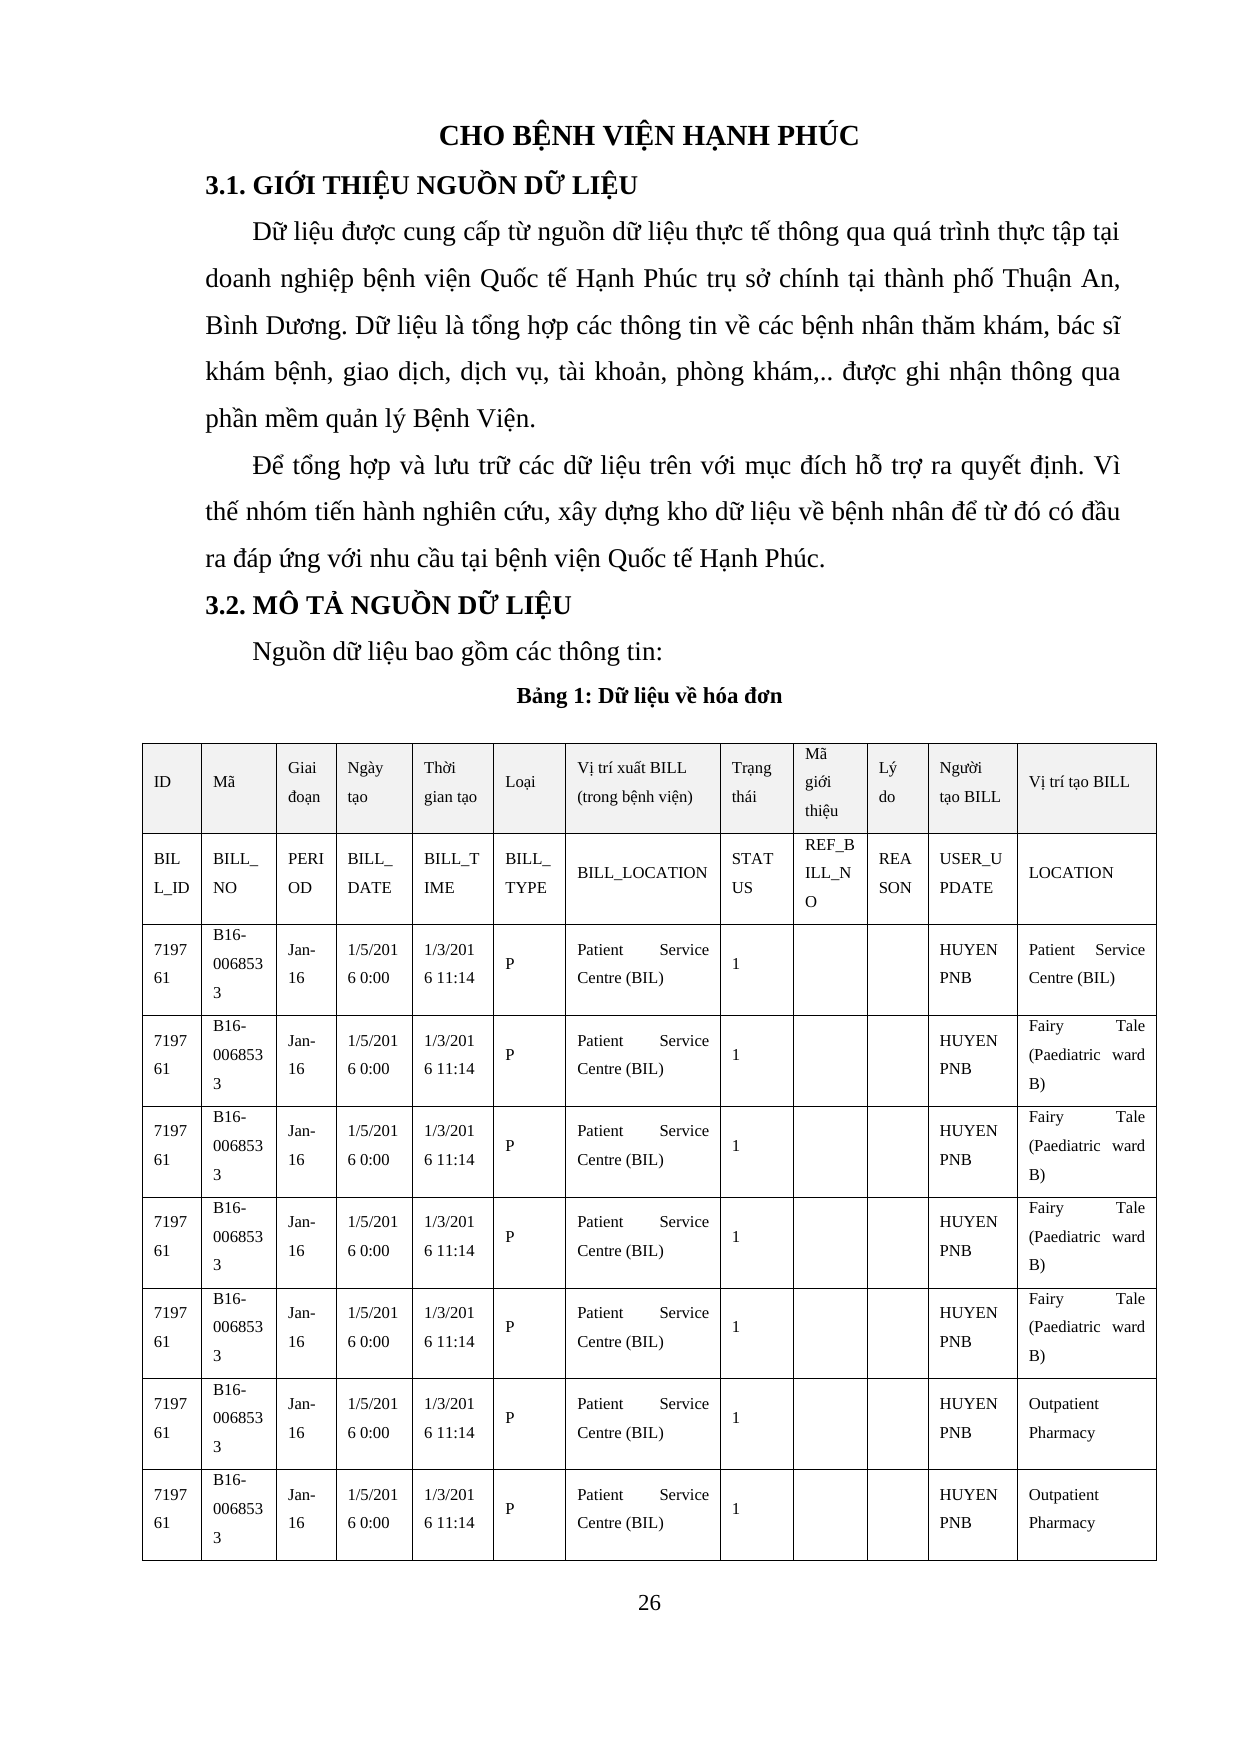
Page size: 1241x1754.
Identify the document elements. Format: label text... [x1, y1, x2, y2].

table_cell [566, 1470, 720, 1560]
table_cell 1 [721, 1379, 793, 1469]
table_cell P [494, 1107, 565, 1197]
table_cell [794, 1379, 867, 1469]
table_cell BILL_ID [143, 834, 201, 924]
text Bảng 1: Dữ liệu về hóa đơn [177, 682, 1122, 708]
table_cell [868, 1470, 928, 1560]
table_cell HUYENPNB [929, 1470, 1017, 1560]
table_cell HUYENPNB [929, 1198, 1017, 1287]
table_cell Jan-16 [277, 1379, 336, 1469]
table_cell HUYENPNB [929, 1016, 1017, 1106]
table_header Thời gian tạo [413, 744, 493, 833]
table_cell Patient Service Centre (BIL) [566, 1198, 720, 1287]
table_cell P [494, 1289, 565, 1378]
table_cell LOCATION [1018, 834, 1156, 924]
text Dữ liệu được cung cấp từ nguồn dữ liệu thực tế thông qua quá trình thực tập tại doanh nghiệp bệnh viện Quốc tế Hạnh Phúc trụ sở chính tại thành phố Thuận An, Bình Dương. Dữ liệu là tổng hợp các thông tin về các bệnh nhân thăm khám, bác sĩ khám bệnh, giao dịch, dịch vụ, tài khoản, phòng khám,.. được ghi nhận thông qua phần mềm quản lý Bệnh Viện. [205, 216, 1122, 433]
table_cell Patient Service Centre (BIL) [566, 1379, 720, 1469]
table_cell REF_BILL_NO [794, 834, 867, 924]
table_cell 1/5/2016 0:00 [337, 1198, 412, 1287]
table_cell 1/5/2016 0:00 [337, 1379, 412, 1469]
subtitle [177, 118, 1122, 152]
table_cell Patient Service Centre (BIL) [566, 1016, 720, 1106]
table_cell Outpatient Pharmacy [1018, 1470, 1156, 1560]
table_cell Fairy Tale (Paediatric ward B) [1018, 1198, 1156, 1287]
table_cell 1 [721, 1289, 793, 1378]
table_cell [868, 1198, 928, 1287]
text Để tổng hợp và lưu trữ các dữ liệu trên với mục đích hỗ trợ ra quyết định. Vì thế nhóm tiến hành nghiên cứu, xây dựng kho dữ liệu về bệnh nhân để từ đó có đầu ra đáp ứng với nhu cầu tại bệnh viện Quốc tế Hạnh Phúc. [205, 449, 1122, 573]
table_cell BILL_TYPE [494, 834, 565, 924]
table_cell 1/3/2016 11:14 [413, 1289, 493, 1378]
table_cell P [494, 925, 565, 1015]
table_cell 1 [721, 1470, 793, 1560]
table_cell 719761 [143, 1198, 201, 1287]
table_cell Jan-16 [277, 925, 336, 1015]
table_cell 1/3/2016 11:14 [413, 1016, 493, 1106]
table_cell 1/5/2016 0:00 [337, 1470, 412, 1560]
table_cell 1/5/2016 0:00 [337, 1107, 412, 1197]
table_cell Jan-16 [277, 1107, 336, 1197]
table_cell Jan-16 [277, 1470, 336, 1560]
table_cell STATUS [721, 834, 793, 924]
table_cell 1 [721, 1107, 793, 1197]
table_cell 1/5/2016 0:00 [337, 1289, 412, 1378]
table_cell [868, 1107, 928, 1197]
table_cell 1/5/2016 0:00 [337, 925, 412, 1015]
table_cell Patient Service Centre (BIL) [566, 1289, 720, 1378]
table_header Mã [202, 744, 276, 833]
table_cell B16-0068533 [202, 1016, 276, 1106]
table_header Lý do [868, 744, 928, 833]
table_cell BILL_LOCATION [566, 834, 720, 924]
table_cell 1/3/2016 11:14 [413, 1379, 493, 1469]
table_cell Outpatient Pharmacy [1018, 1379, 1156, 1469]
table_header ID [143, 744, 201, 833]
table_cell Fairy Tale (Paediatric ward B) [1018, 1289, 1156, 1378]
table_cell REASON [868, 834, 928, 924]
table_cell [868, 925, 928, 1015]
table_cell 1 [721, 925, 793, 1015]
table_cell USER_UPDATE [929, 834, 1017, 924]
table_cell 1/3/2016 11:14 [413, 1198, 493, 1287]
table_cell 1/3/2016 11:14 [413, 1470, 493, 1560]
table_cell 719761 [143, 925, 201, 1015]
table_cell [794, 1470, 867, 1560]
table_cell Patient Service Centre (BIL) [566, 925, 720, 1015]
table_cell 719761 [143, 1379, 201, 1469]
subtitle 3.1. GIỚI THIỆU NGUỒN DỮ LIỆU [205, 169, 1122, 200]
table_cell B16-0068533 [202, 1198, 276, 1287]
table_cell HUYENPNB [929, 1289, 1017, 1378]
table_header Ngày tạo [337, 744, 412, 833]
table_header Loại [494, 744, 565, 833]
table_header Vị trí tạo BILL [1018, 744, 1156, 833]
table_cell P [494, 1470, 565, 1560]
table_cell P [494, 1379, 565, 1469]
table_cell [794, 925, 867, 1015]
subtitle 3.2. MÔ TẢ NGUỒN DỮ LIỆU [205, 589, 1122, 620]
table_cell [794, 1198, 867, 1287]
table_cell 1 [721, 1016, 793, 1106]
table_header Giai đoạn [277, 744, 336, 833]
table_cell 719761 [143, 1016, 201, 1106]
table_cell B16-0068533 [202, 1470, 276, 1560]
table_cell [794, 1289, 867, 1378]
table_cell 1/5/2016 0:00 [337, 1016, 412, 1106]
table_cell 1/3/2016 11:14 [413, 925, 493, 1015]
table_header Trạng thái [721, 744, 793, 833]
table_cell Jan-16 [277, 1016, 336, 1106]
table_cell PERIOD [277, 834, 336, 924]
table_cell [868, 1016, 928, 1106]
table_cell HUYENPNB [929, 1107, 1017, 1197]
table_cell B16-0068533 [202, 1289, 276, 1378]
table_cell 719761 [143, 1470, 201, 1560]
table_header Vị trí xuất BILL (trong bệnh viện) [566, 744, 720, 833]
table_cell [794, 1107, 867, 1197]
table_header Mã giới thiệu [794, 744, 867, 833]
table_cell 719761 [143, 1289, 201, 1378]
table_cell 1 [721, 1198, 793, 1287]
table_cell B16-0068533 [202, 1107, 276, 1197]
table_cell Patient Service Centre (BIL) [566, 1107, 720, 1197]
table_cell P [494, 1016, 565, 1106]
table_cell [794, 1016, 867, 1106]
table_cell Fairy Tale (Paediatric ward B) [1018, 1016, 1156, 1106]
table_cell Fairy Tale (Paediatric ward B) [1018, 1107, 1156, 1197]
table_cell [868, 1289, 928, 1378]
table_cell Jan-16 [277, 1198, 336, 1287]
text Nguồn dữ liệu bao gồm các thông tin: [177, 636, 1122, 667]
table_cell B16-0068533 [202, 925, 276, 1015]
table_cell BILL_DATE [337, 834, 412, 924]
table_cell 719761 [143, 1107, 201, 1197]
table_cell Patient Service Centre (BIL) [1018, 925, 1156, 1015]
table_header Người tạo BILL [929, 744, 1017, 833]
table_cell P [494, 1198, 565, 1287]
table_cell BILL_NO [202, 834, 276, 924]
table_cell Jan-16 [277, 1289, 336, 1378]
table_cell [868, 1379, 928, 1469]
table_cell B16-0068533 [202, 1379, 276, 1469]
table_cell 1/3/2016 11:14 [413, 1107, 493, 1197]
table_cell HUYENPNB [929, 925, 1017, 1015]
table_cell HUYENPNB [929, 1379, 1017, 1469]
table_cell BILL_TIME [413, 834, 493, 924]
